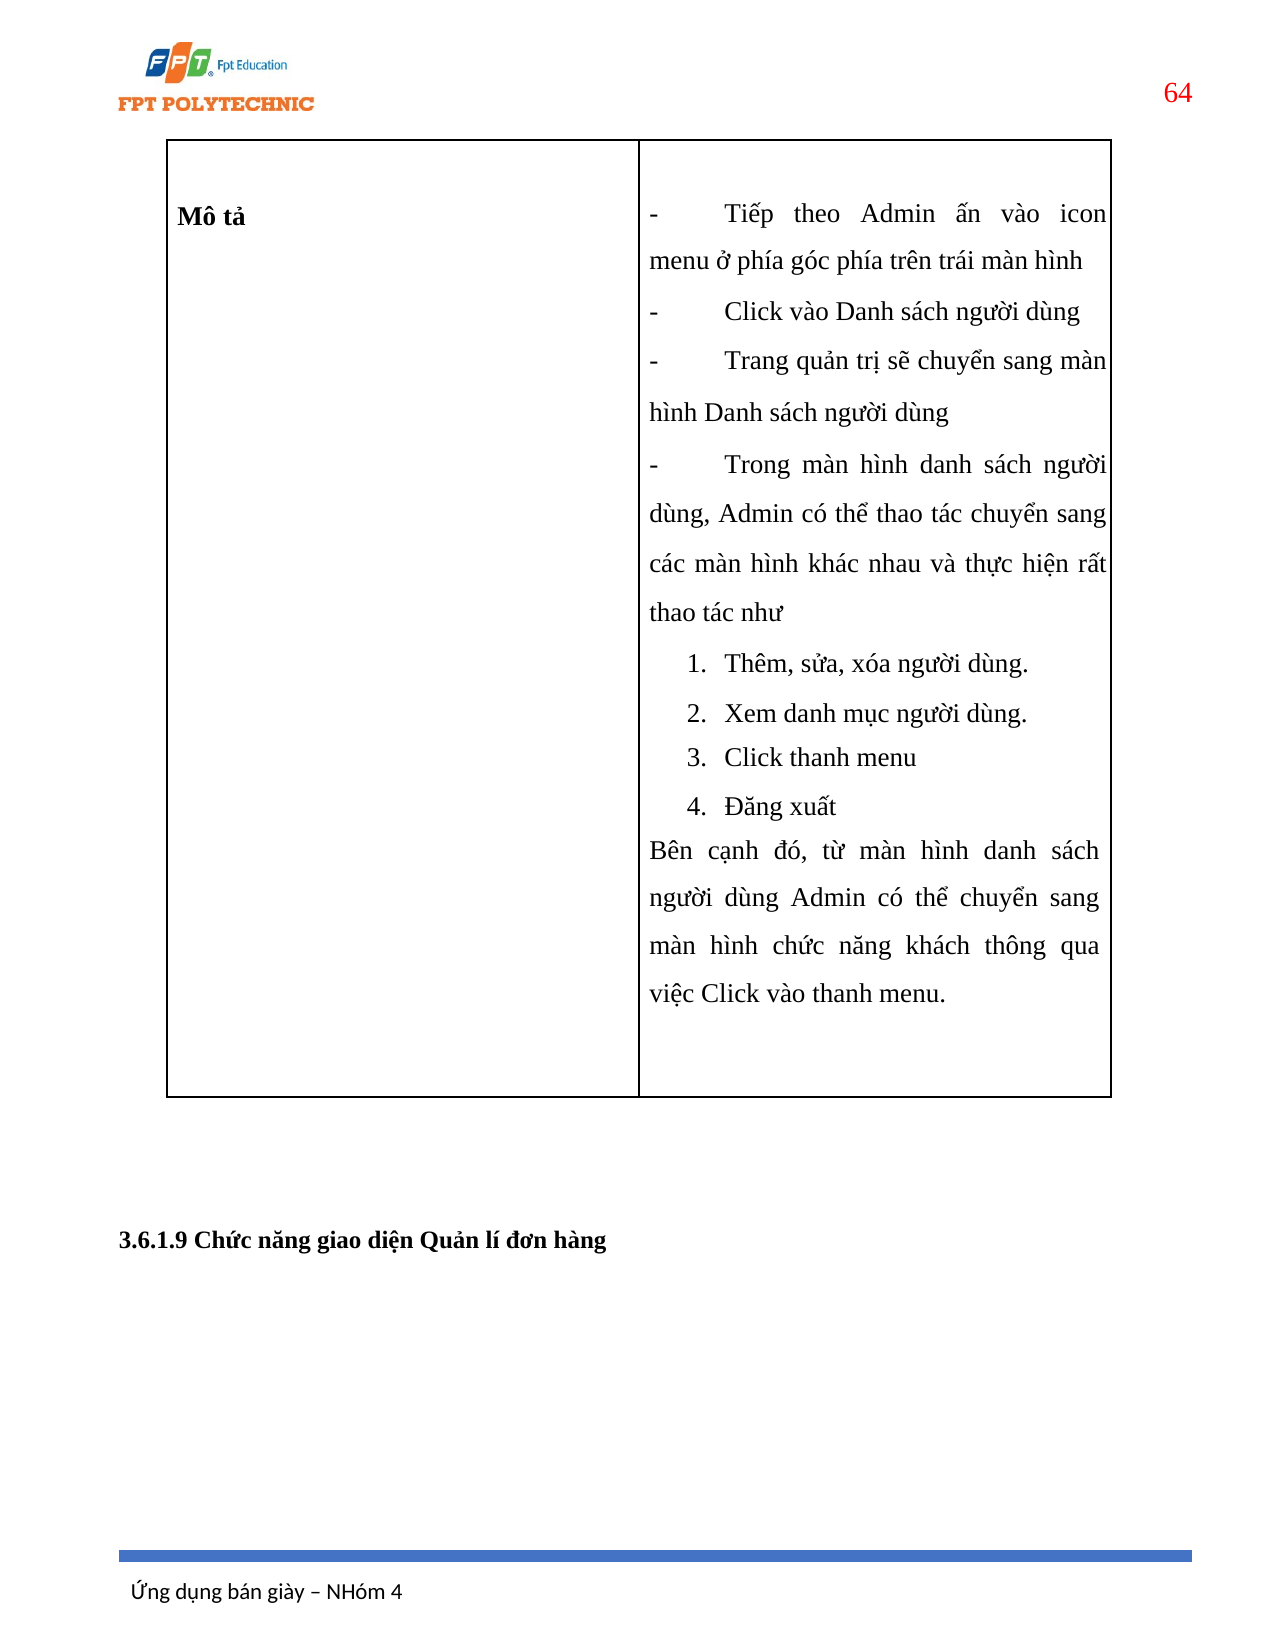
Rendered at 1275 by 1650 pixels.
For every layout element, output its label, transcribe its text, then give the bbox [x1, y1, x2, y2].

picture [118, 42, 316, 111]
subtitle 3.6.1.9 Chức năng giao diện Quản lí đơn hàng [118, 1225, 1192, 1254]
table_cell Mô tả [168, 141, 638, 1096]
table_cell Tiếp theo Admin ấn vào icon menu ở phía góc phía trên trái màn hình Click vào Danh sách người dùng Trang quản trị sẽ chuyển sang màn hình Danh sách người dùng Trong màn hình danh sách người dùng, Admin có thể thao tác chuyển sang các màn hình khác nhau và thực hiện rất thao tác như Thêm, sửa, xóa người dùng. Xem danh mục người dùng. Click thanh menu Đăng xuất Bên cạnh đó, từ màn hình danh sách người dùng Admin có thể chuyển sang màn hình chức năng khách thông qua việc Click vào thanh menu. [640, 141, 1110, 1096]
